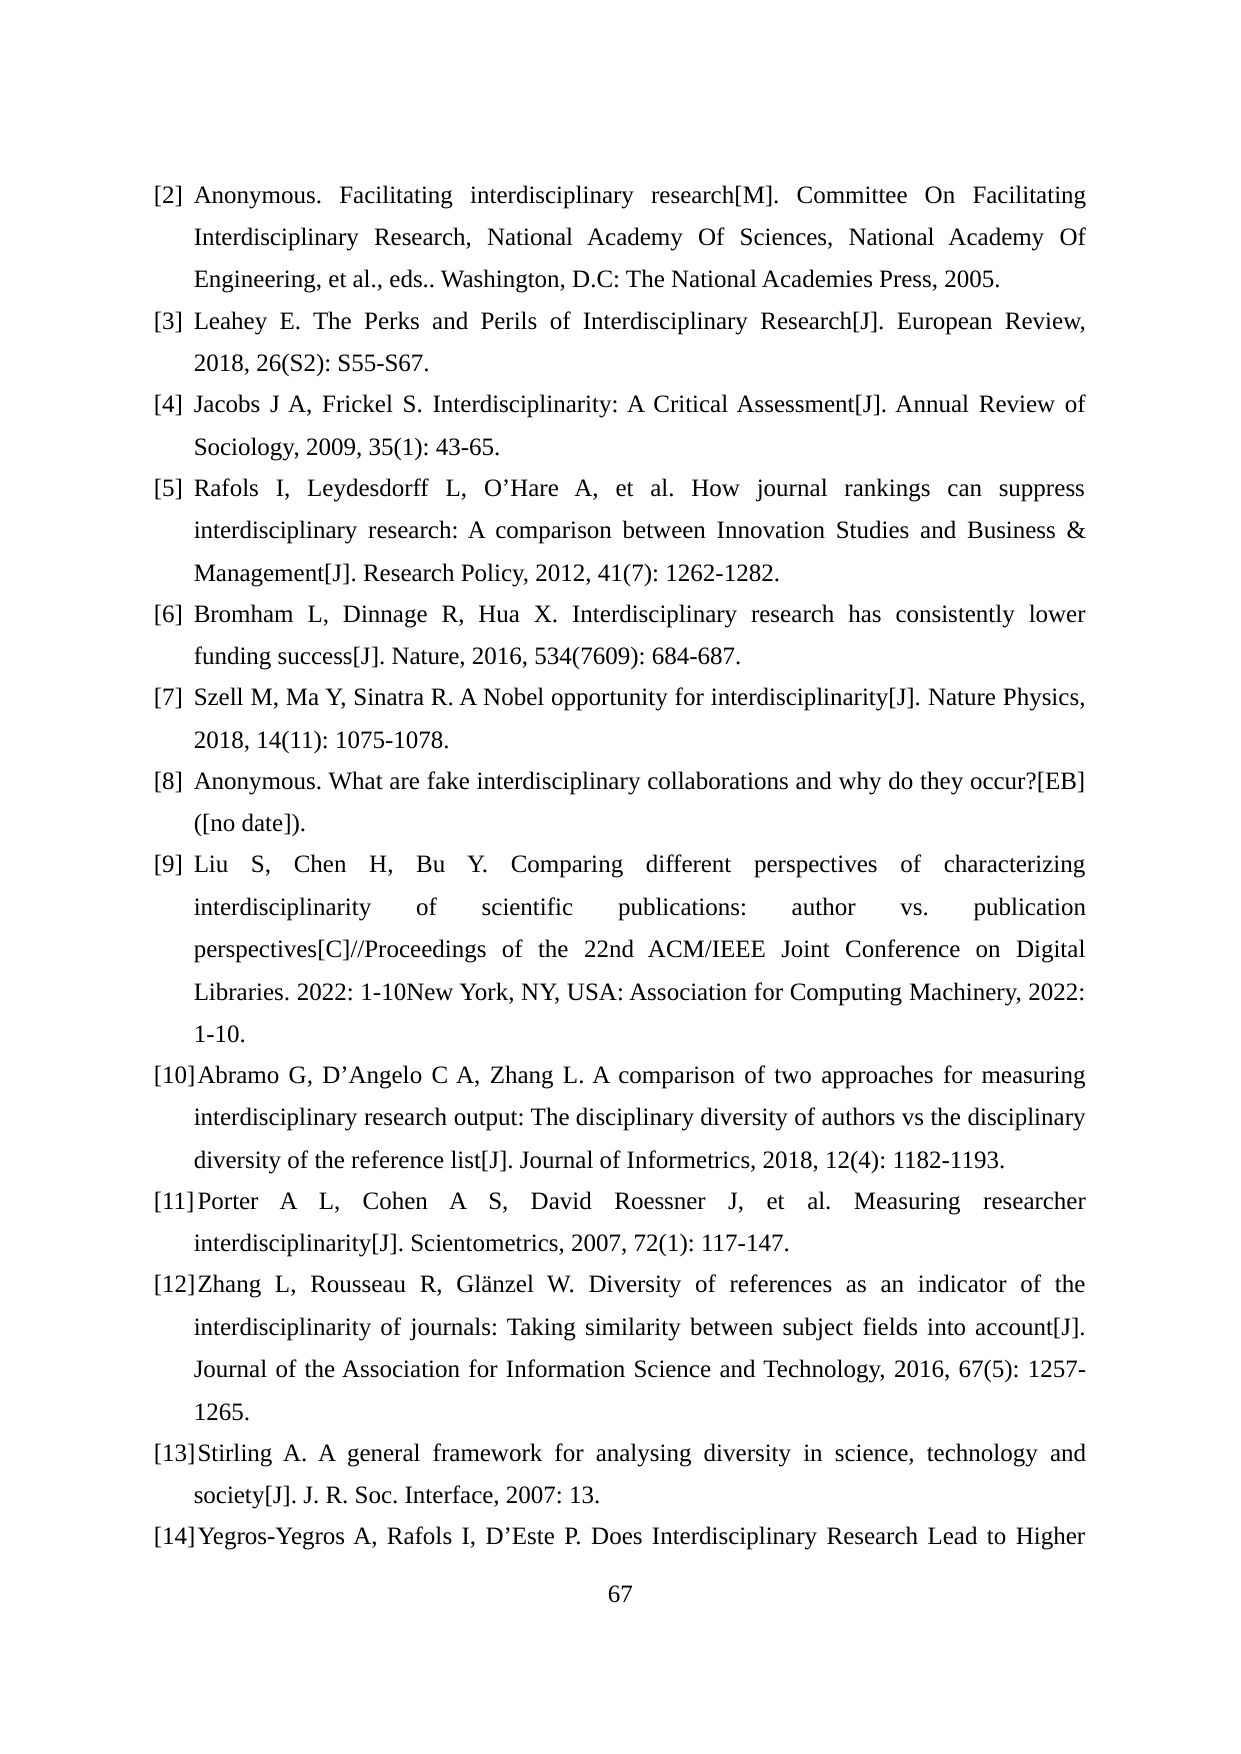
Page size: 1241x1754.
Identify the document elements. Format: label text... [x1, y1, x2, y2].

text [10] Abramo G, D’Angelo C A, Zhang L. A comparison of two approaches for measuring interdisciplinary research output: The disciplinary diversity of authors vs the disciplinary diversity of the reference list[J]. Journal of Informetrics, 2018, 12(4): 1182-1193. [153, 1057, 1087, 1176]
text [8] Anonymous. What are fake interdisciplinary collaborations and why do they occur?[EB]([no date]). [153, 763, 1087, 839]
text [5] Rafols I, Leydesdorff L, O’Hare A, et al. How journal rankings can suppress interdisciplinary research: A comparison between Innovation Studies and Business & Management[J]. Research Policy, 2012, 41(7): 1262-1282. [153, 470, 1087, 589]
text [7] Szell M, Ma Y, Sinatra R. A Nobel opportunity for interdisciplinarity[J]. Nature Physics, 2018, 14(11): 1075-1078. [153, 680, 1087, 756]
text [2] Anonymous. Facilitating interdisciplinary research[M]. Committee On Facilitating Interdisciplinary Research, National Academy Of Sciences, National Academy Of Engineering, et al., eds.. Washington, D.C: The National Academies Press, 2005. [153, 177, 1087, 296]
text [11] Porter A L, Cohen A S, David Roessner J, et al. Measuring researcher interdisciplinarity[J]. Scientometrics, 2007, 72(1): 117-147. [153, 1183, 1087, 1260]
text [12] Zhang L, Rousseau R, Glänzel W. Diversity of references as an indicator of the interdisciplinarity of journals: Taking similarity between subject fields into account[J]. Journal of the Association for Information Science and Technology, 2016, 67(5): 1257-1265. [153, 1267, 1087, 1428]
text [9] Liu S, Chen H, Bu Y. Comparing different perspectives of characterizing interdisciplinarity of scientific publications: author vs. publication perspectives[C]//Proceedings of the 22nd ACM/IEEE Joint Conference on Digital Libraries. 2022: 1-10New York, NY, USA: Association for Computing Machinery, 2022: 1-10. [153, 847, 1087, 1050]
text [3] Leahey E. The Perks and Perils of Interdisciplinary Research[J]. European Review, 2018, 26(S2): S55-S67. [153, 303, 1087, 379]
text [13] Stirling A. A general framework for analysing diversity in science, technology and society[J]. J. R. Soc. Interface, 2007: 13. [153, 1435, 1087, 1512]
text [6] Bromham L, Dinnage R, Hua X. Interdisciplinary research has consistently lower funding success[J]. Nature, 2016, 534(7609): 684-687. [153, 596, 1087, 672]
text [153, 1519, 1087, 1553]
text [4] Jacobs J A, Frickel S. Interdisciplinarity: A Critical Assessment[J]. Annual Review of Sociology, 2009, 35(1): 43-65. [153, 387, 1087, 463]
